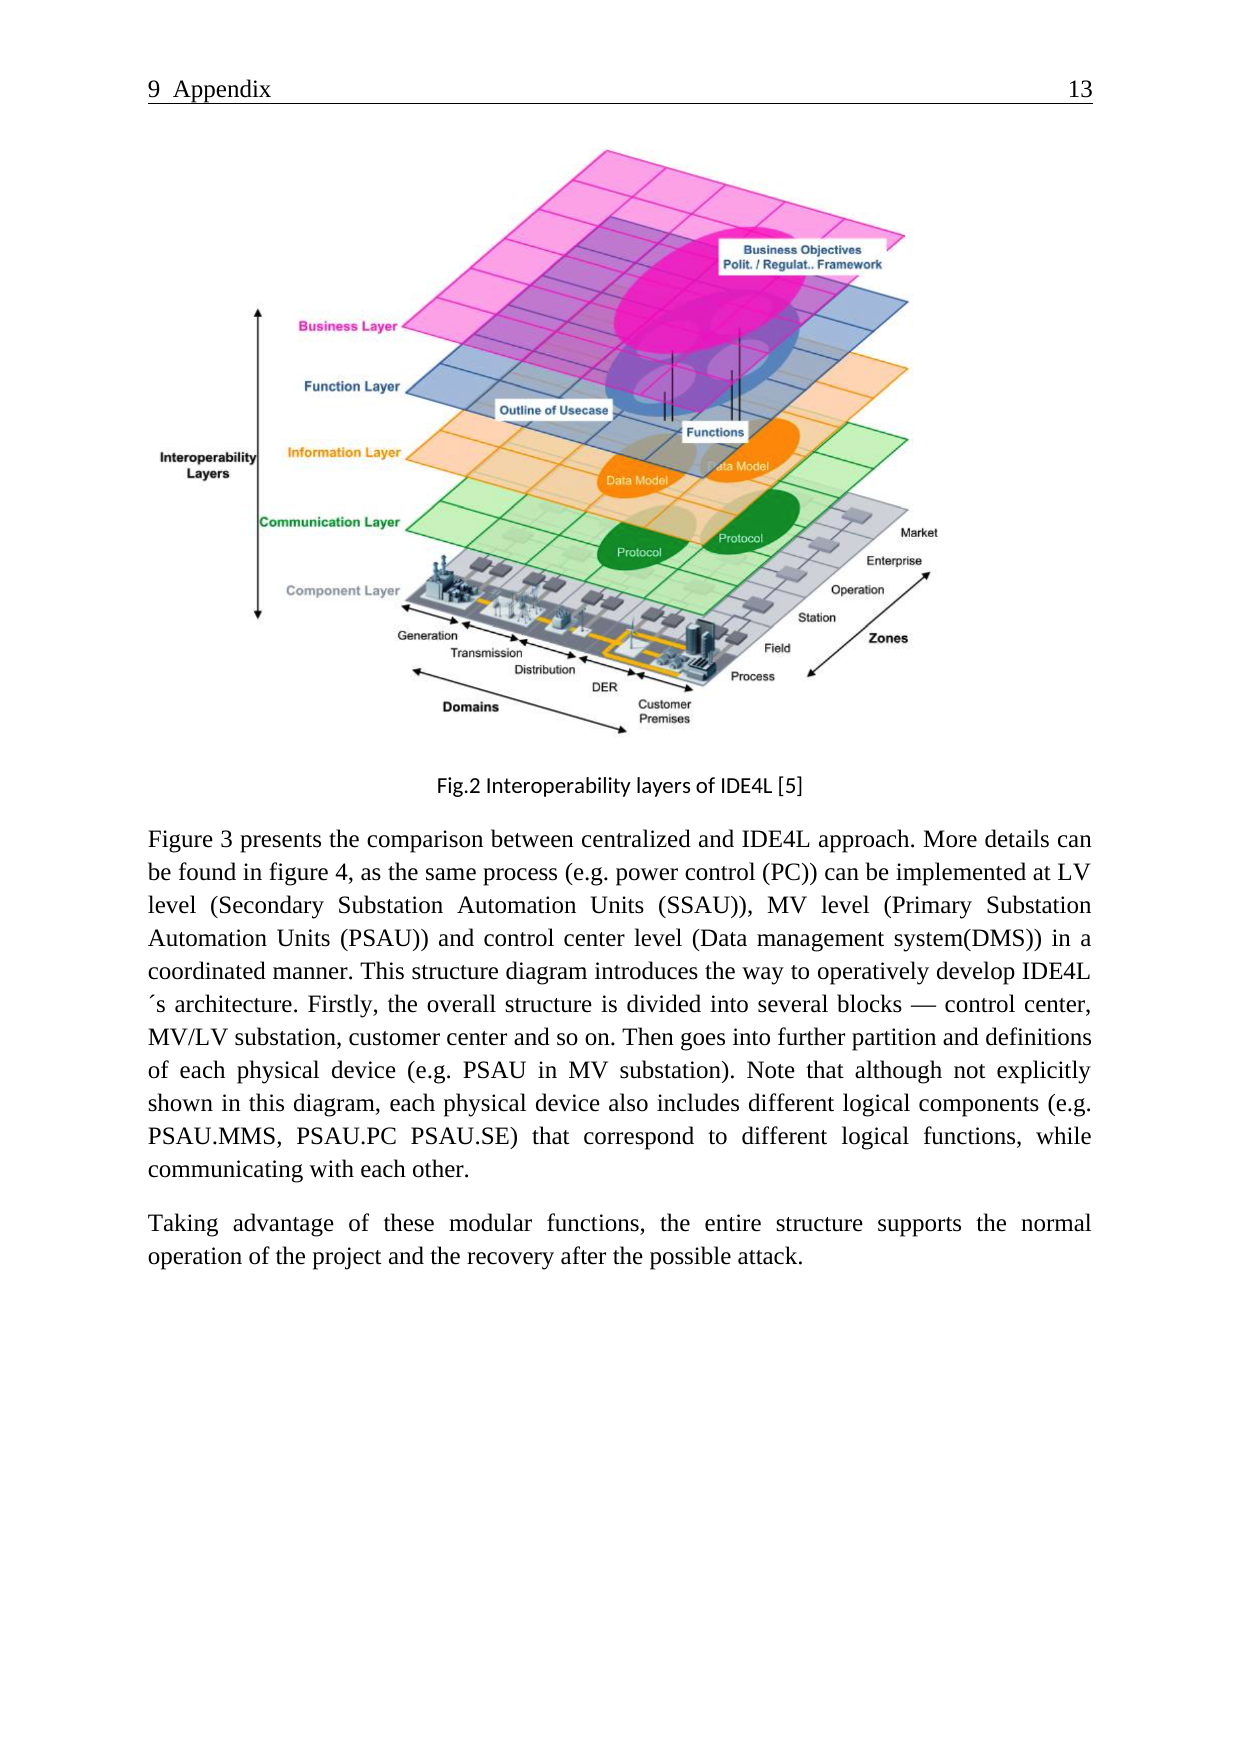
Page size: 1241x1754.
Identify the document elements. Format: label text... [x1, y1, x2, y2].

text Taking advantage of these modular functions, the entire structure supports the normal operation of the project and the recovery after the possible attack. [148, 1208, 1093, 1269]
text Fig.2 Interoperability layers of IDE4L [5] [148, 771, 1093, 799]
text Figure 3 presents the comparison between centralized and IDE4L approach. More details can be found in figure 4, as the same process (e.g. power control (PC)) can be implemented at LV level (Secondary Substation Automation Units (SSAU)), MV level (Primary Substation Automation Units (PSAU)) and control center level (Data management system(DMS)) in a coordinated manner. This structure diagram introduces the way to operatively develop IDE4L´s architecture. Firstly, the overall structure is divided into several blocks — control center, MV/LV substation, customer center and so on. Then goes into further partition and definitions of each physical device (e.g. PSAU in MV substation). Note that although not explicitly shown in this diagram, each physical device also includes different logical components (e.g. PSAU.MMS, PSAU.PC PSAU.SE) that correspond to different logical functions, while communicating with each other. [148, 824, 1093, 1183]
picture [147, 147, 1090, 746]
